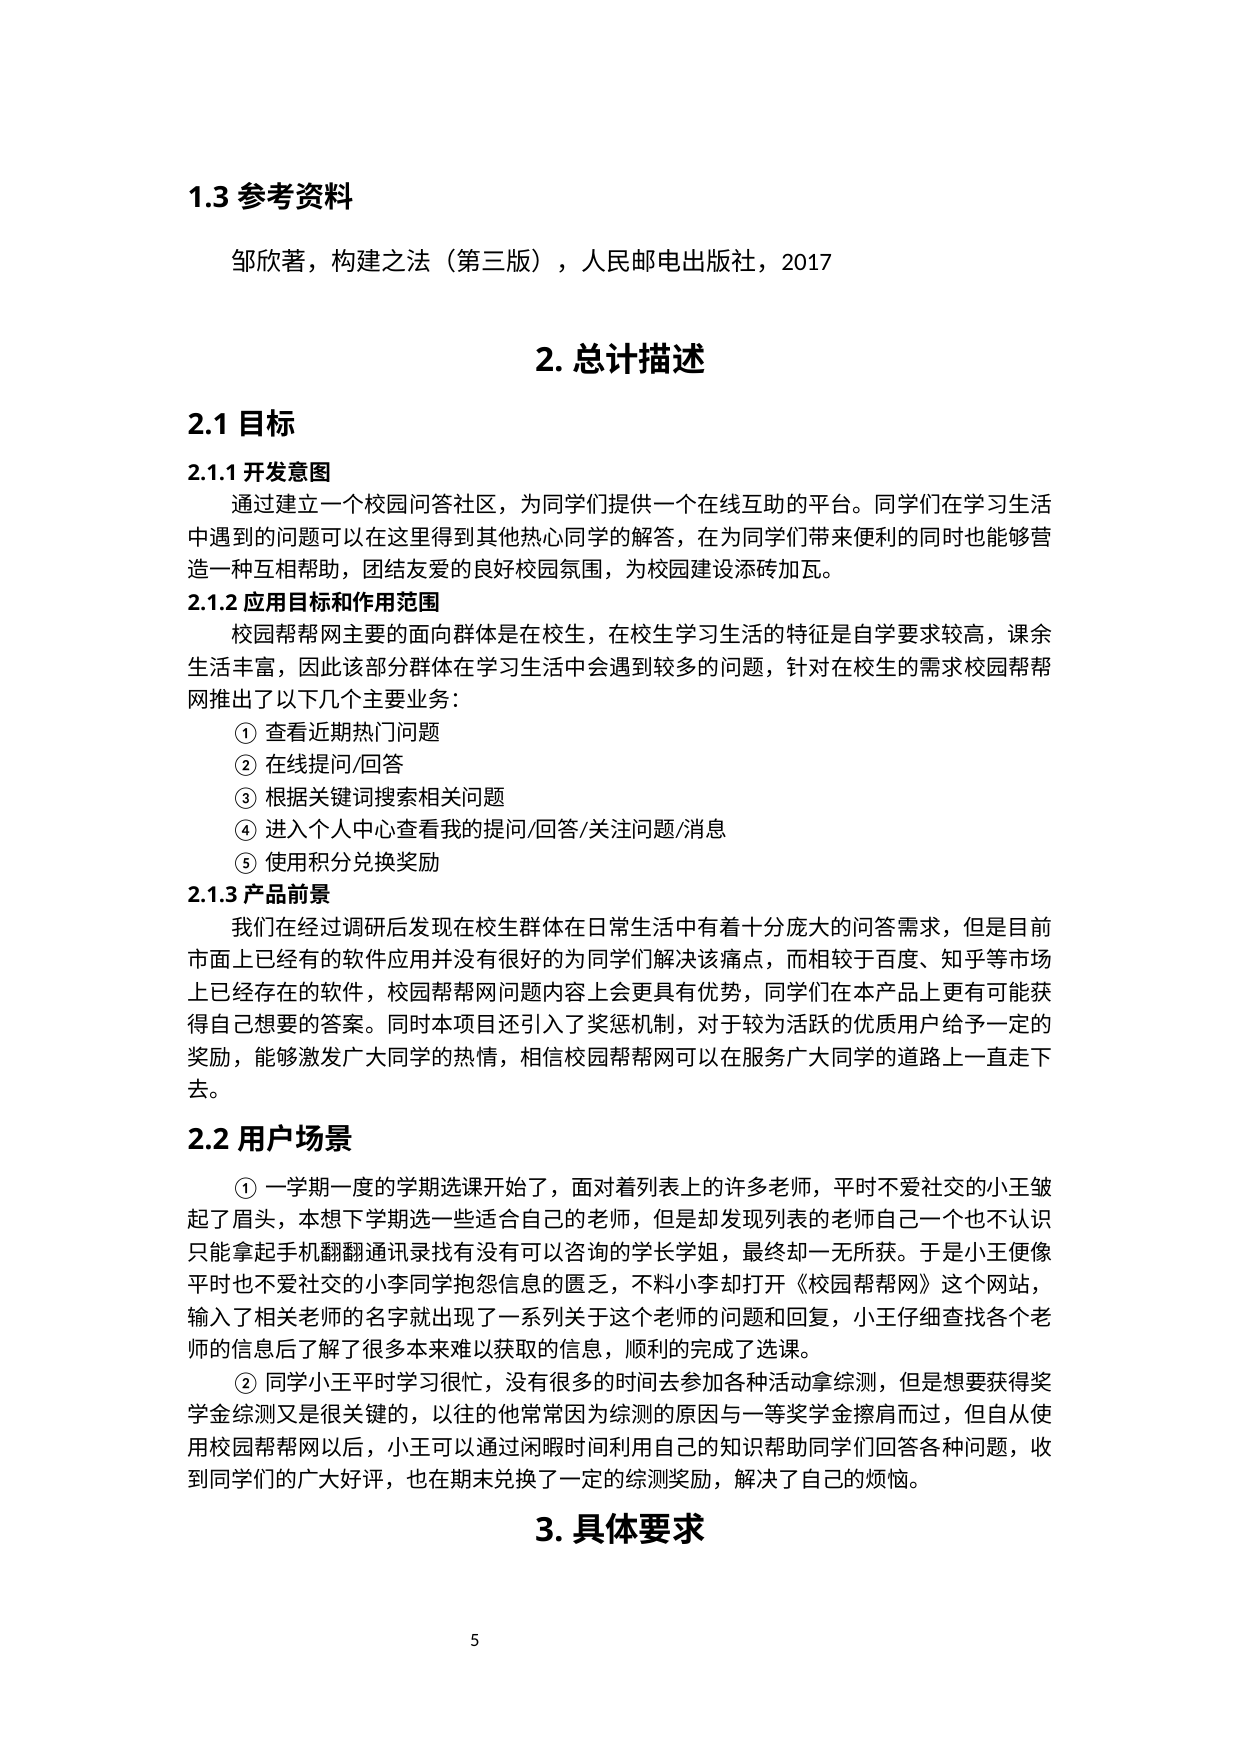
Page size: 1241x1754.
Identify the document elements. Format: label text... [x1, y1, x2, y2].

text ②在线提问/回答 [187, 747, 1053, 779]
list 用户场景 [187, 1104, 1053, 1169]
text ⑤使用积分兑换奖励 [187, 844, 1053, 877]
text 我们在经过调研后发现在校生群体在日常生活中有着十分庞大的问答需求，但是目前市面上已经有的软件应用并没有很好的为同学们解决该痛点，而相较于百度、知乎等市场上已经存在的软件，校园帮帮网问题内容上会更具有优势，同学们在本产品上更有可能获得自己想要的答案。同时本项目还引入了奖惩机制，对于较为活跃的优质用户给予一定的奖励，能够激发广大同学的热情，相信校园帮帮网可以在服务广大同学的道路上一直走下去。 [187, 909, 1053, 1104]
text ①一学期一度的学期选课开始了，面对着列表上的许多老师，平时不爱社交的小王皱起了眉头，本想下学期选一些适合自己的老师，但是却发现列表的老师自己一个也不认识，只能拿起手机翻翻通讯录找有没有可以咨询的学长学姐，最终却一无所获。于是小王便像平时也不爱社交的小李同学抱怨信息的匮乏，不料小李却打开《校园帮帮网》这个网站，输入了相关老师的名字就出现了一系列关于这个老师的问题和回复，小王仔细查找各个老师的信息后了解了很多本来难以获取的信息，顺利的完成了选课。 [187, 1169, 1053, 1364]
list 具体要求 [187, 1494, 1053, 1559]
list 通过建立一个校园问答社区，为同学们提供一个在线互助的平台。同学们在学习生活中遇到的问题可以在这里得到其他热心同学的解答，在为同学们带来便利的同时也能够营造一种互相帮助，团结友爱的良好校园氛围，为校园建设添砖加瓦。 [187, 487, 1053, 584]
list 参考资料 [187, 162, 1053, 227]
text ②同学小王平时学习很忙，没有很多的时间去参加各种活动拿综测，但是想要获得奖学金综测又是很关键的，以往的他常常因为综测的原因与一等奖学金擦肩而过，但自从使用校园帮帮网以后，小王可以通过闲暇时间利用自己的知识帮助同学们回答各种问题，收到同学们的广大好评，也在期末兑换了一定的综测奖励，解决了自己的烦恼。 [187, 1364, 1053, 1494]
list 目标 [187, 389, 1053, 454]
text ④进入个人中心查看我的提问/回答/关注问题/消息 [187, 812, 1053, 844]
list 开发意图 [187, 454, 1053, 487]
text ③根据关键词搜索相关问题 [187, 779, 1053, 812]
list 产品前景 [187, 877, 1053, 909]
text 邹欣著，构建之法（第三版），人民邮电出版社，2017 [187, 227, 1053, 292]
list 总计描述 [187, 324, 1053, 389]
text ①查看近期热门问题 [187, 714, 1053, 747]
list 应用目标和作用范围 [187, 584, 1053, 617]
text 校园帮帮网主要的面向群体是在校生，在校生学习生活的特征是自学要求较高，课余生活丰富，因此该部分群体在学习生活中会遇到较多的问题，针对在校生的需求校园帮帮网推出了以下几个主要业务： [187, 617, 1053, 714]
